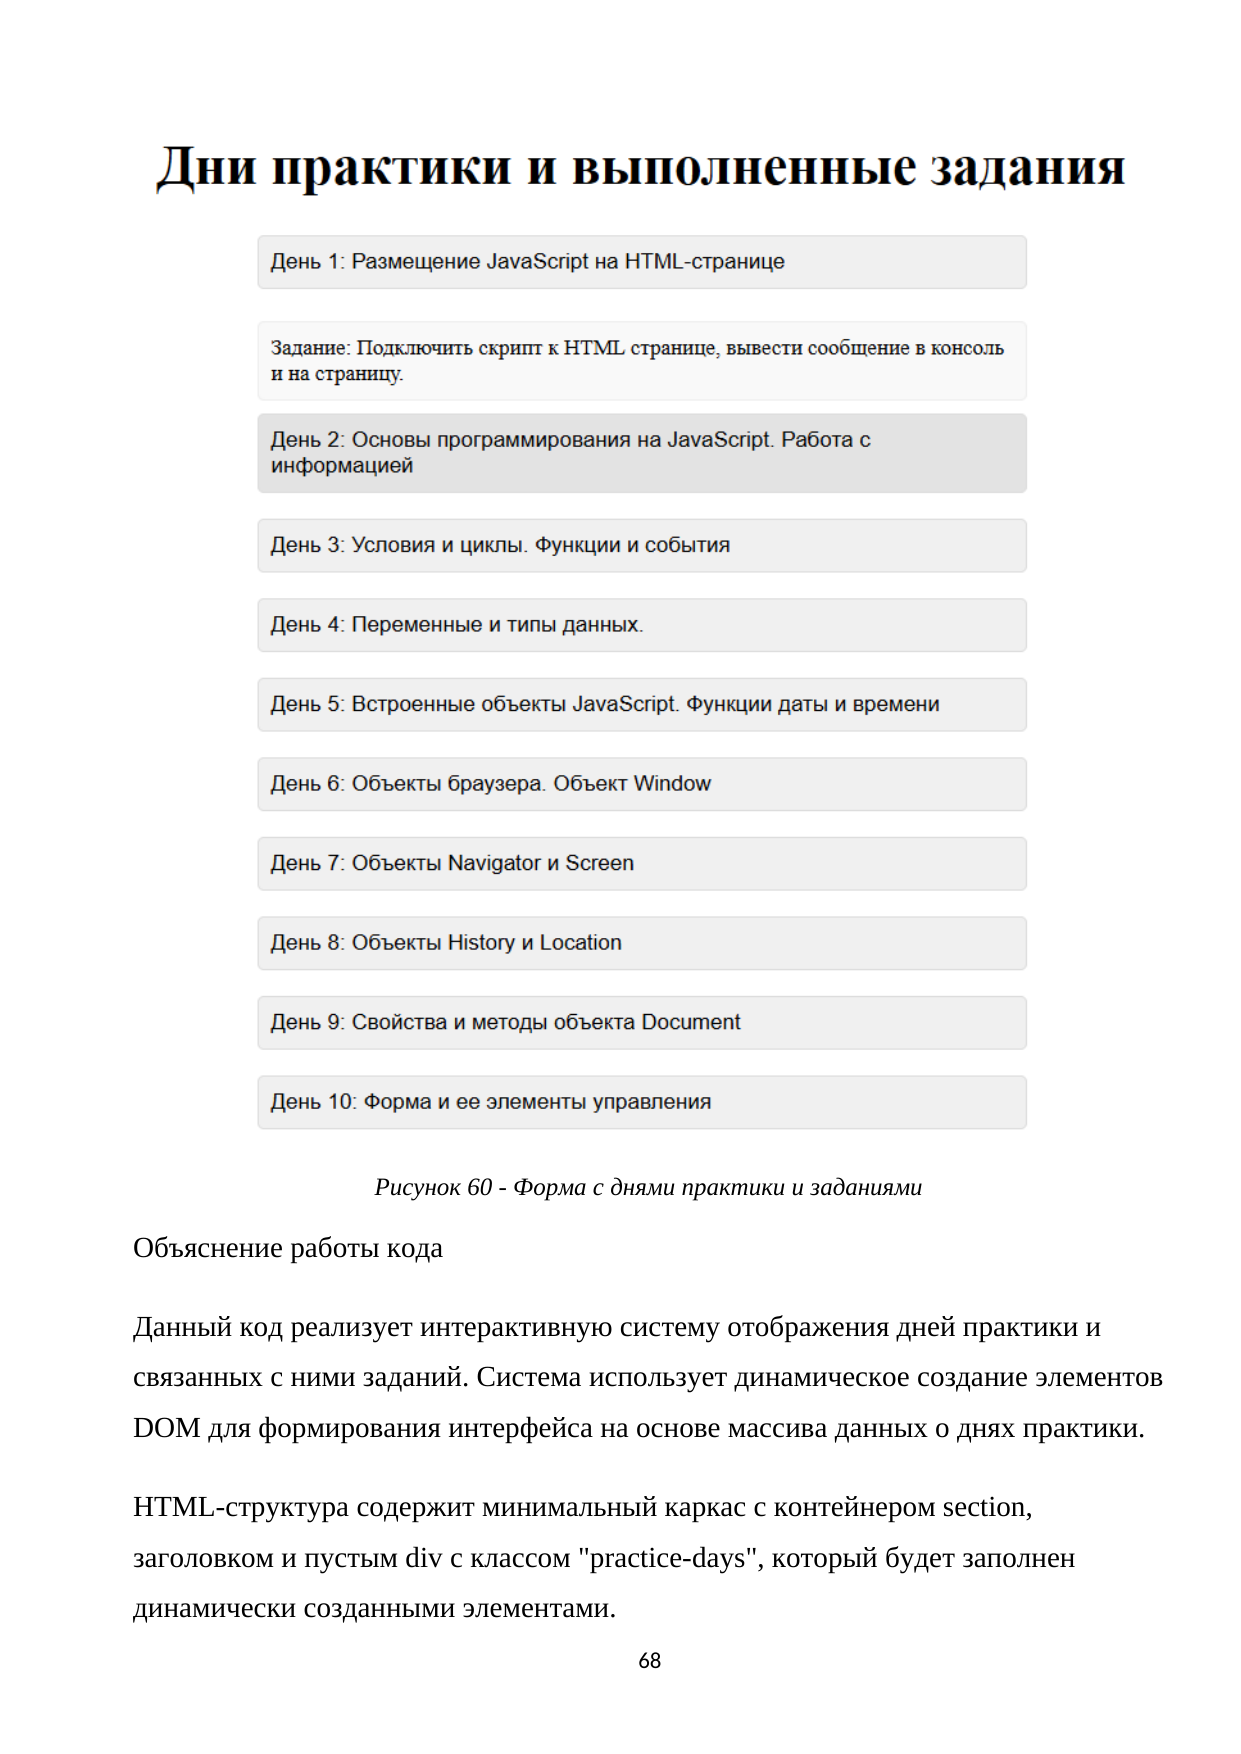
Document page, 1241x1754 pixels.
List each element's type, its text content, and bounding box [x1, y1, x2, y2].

text HTML-структура содержит минимальный каркас с контейнером section, заголовком и пустым div с классом "practice-days", который будет заполнен динамически созданными элементами. [133, 1489, 1166, 1623]
picture [132, 116, 1167, 1141]
text Рисунок 60 - Форма с днями практики и заданиями [133, 1172, 1166, 1201]
text Объяснение работы кода [133, 1230, 1166, 1263]
text Данный код реализует интерактивную систему отображения дней практики и связанных с ними заданий. Система использует динамическое создание элементов DOM для формирования интерфейса на основе массива данных о днях практики. [133, 1309, 1166, 1443]
